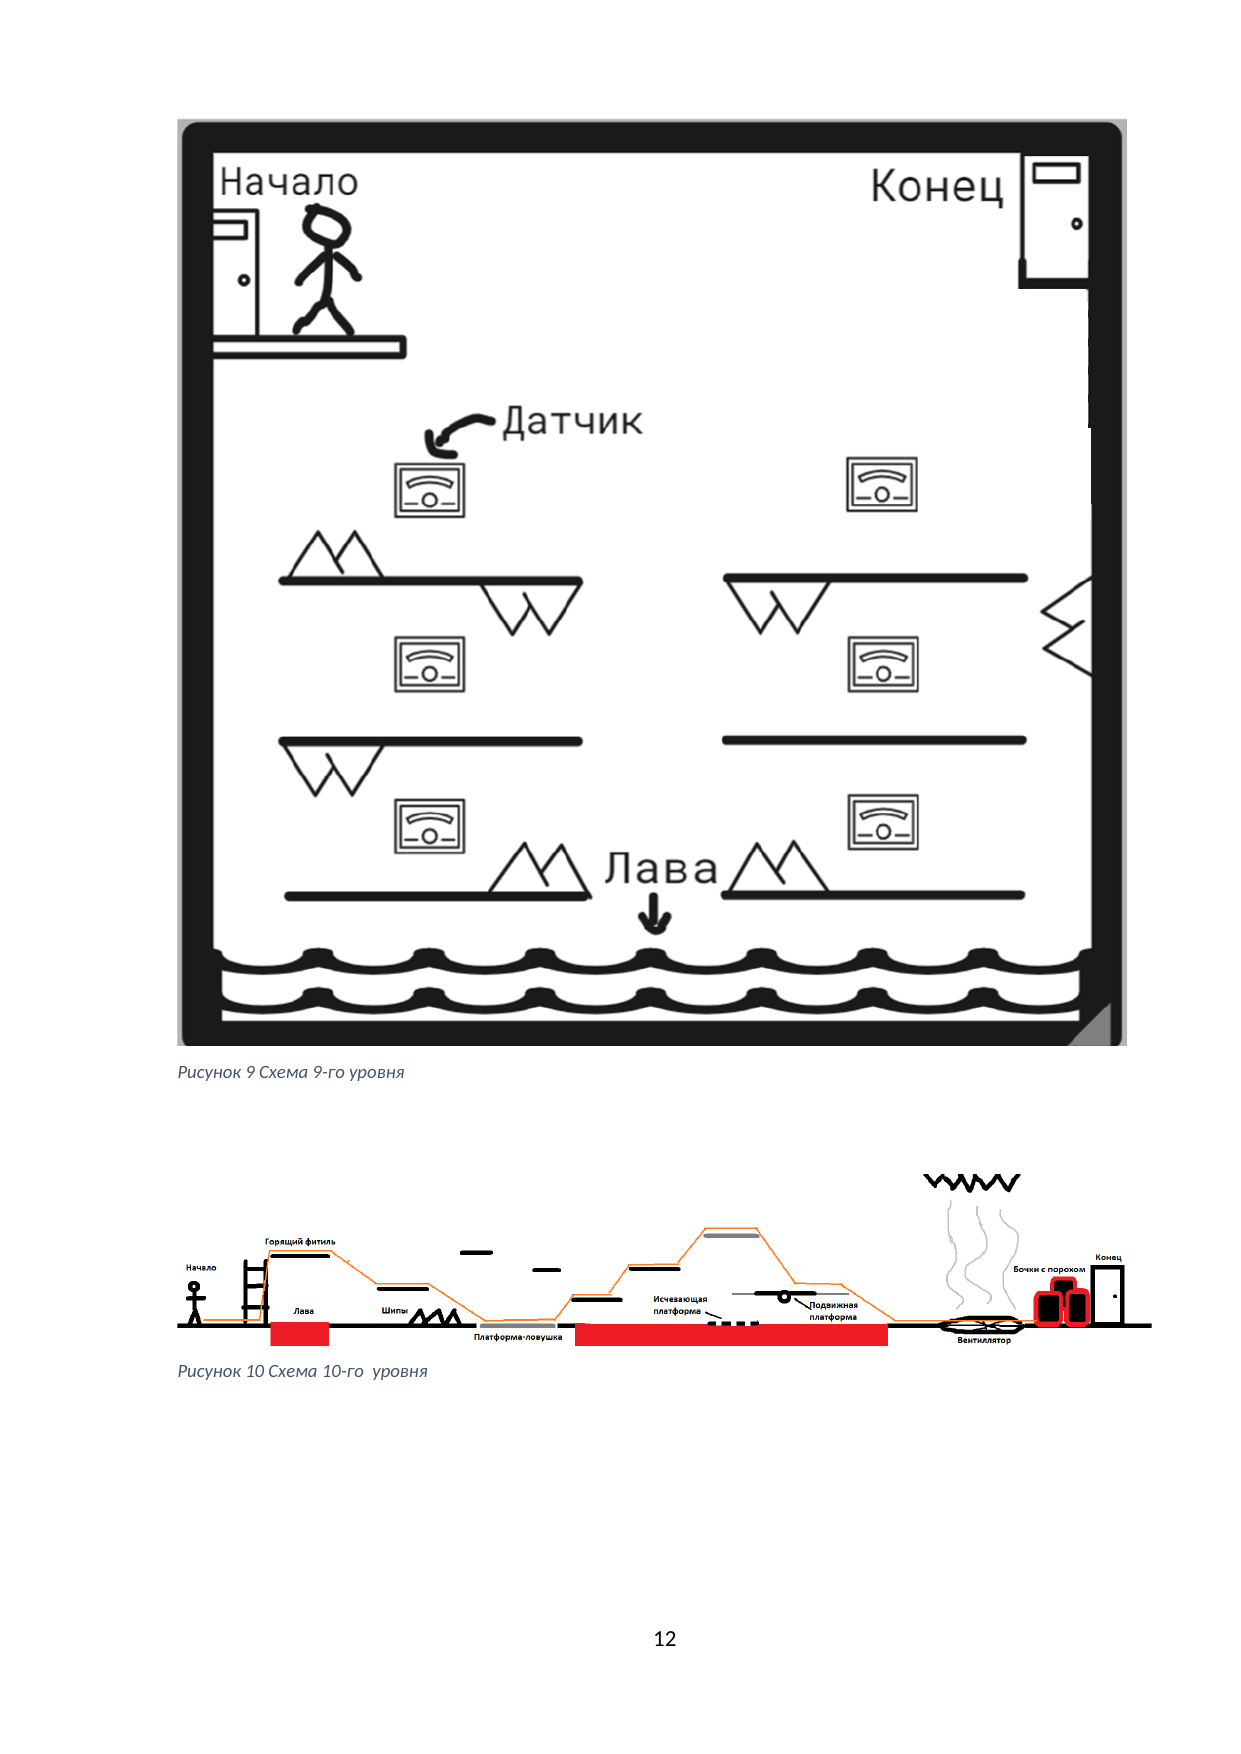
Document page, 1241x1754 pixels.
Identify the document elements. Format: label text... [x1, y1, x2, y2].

text Рисунок 9 Схема 9-го уровня [177, 1060, 1152, 1083]
text Рисунок 10 Схема 10-го уровня [177, 1359, 1152, 1382]
picture [177, 118, 1152, 1046]
picture [177, 1174, 1152, 1346]
